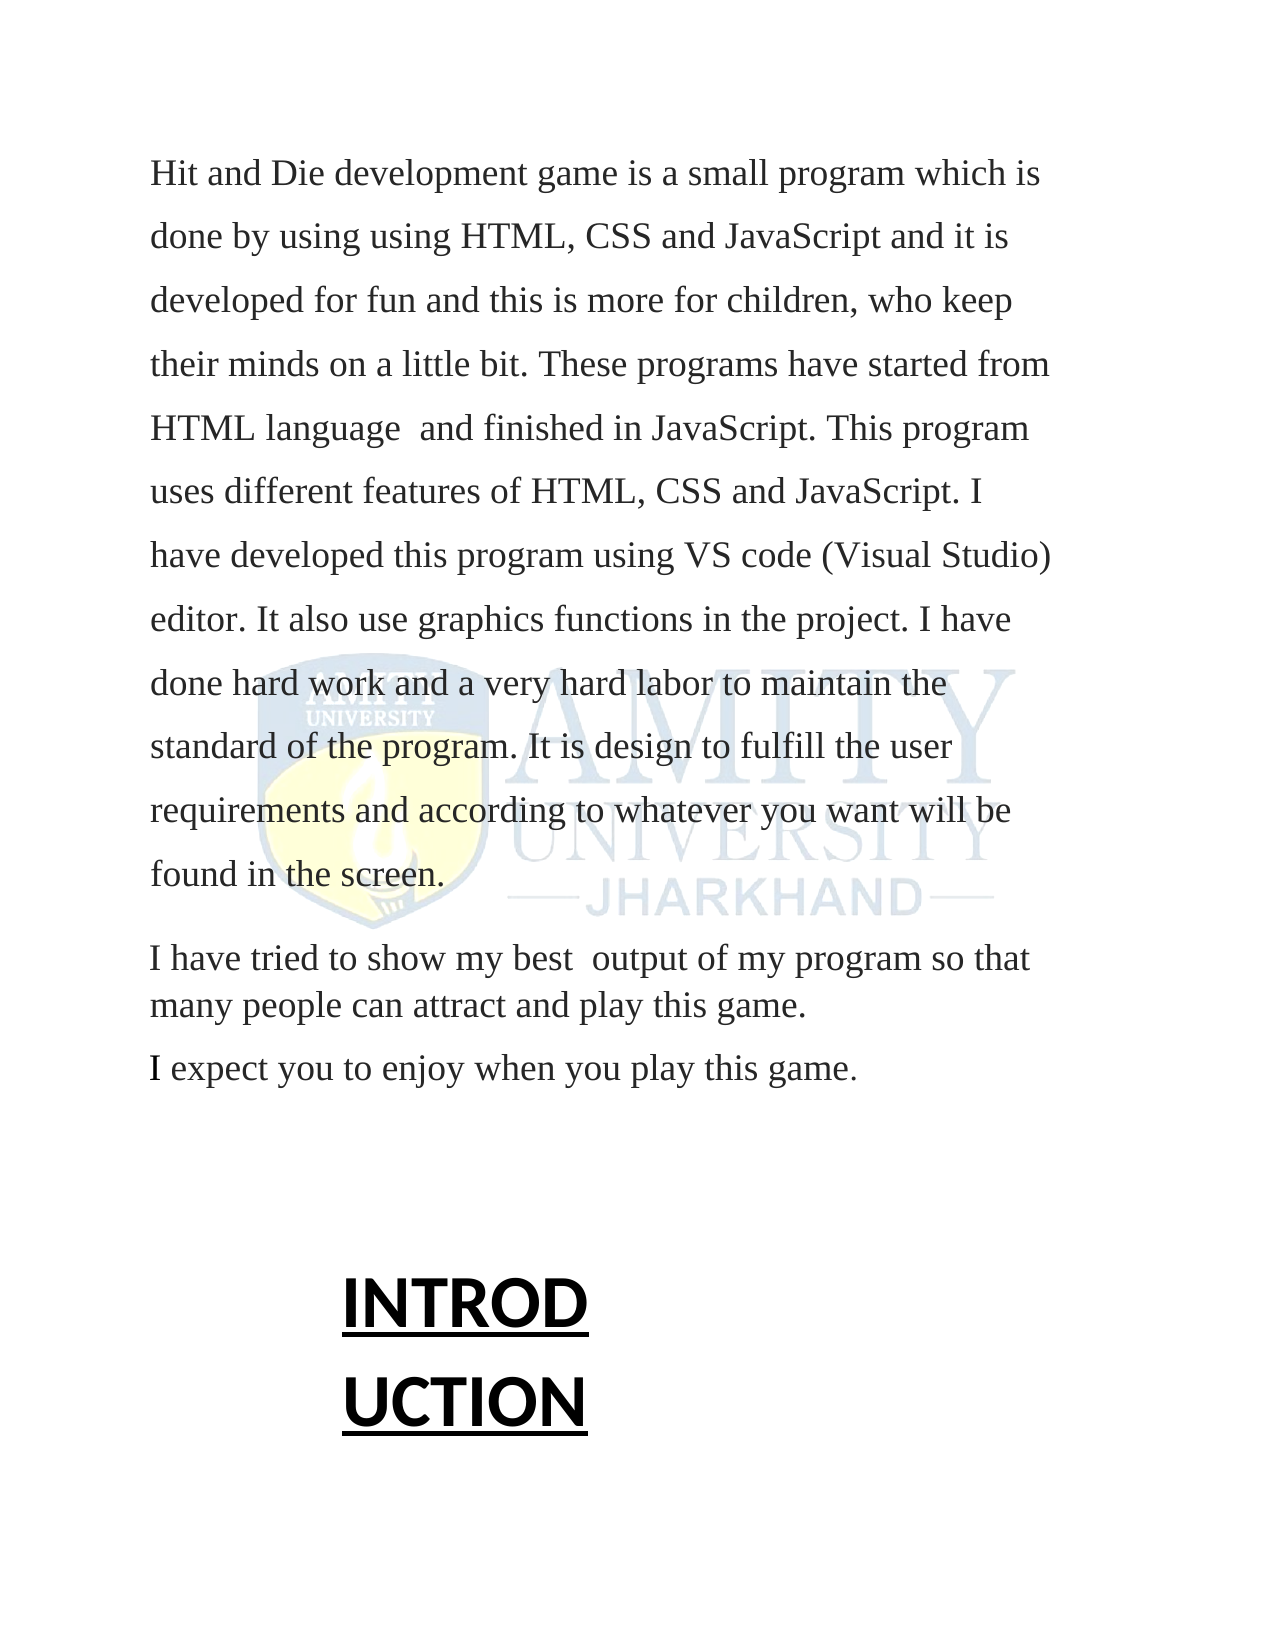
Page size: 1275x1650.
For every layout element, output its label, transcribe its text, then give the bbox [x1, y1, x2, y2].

text Hit and Die development game is a small program which is done by using using HTML, CSS and JavaScript and it is developed for fun and this is more for children, who keep their minds on a little bit. These programs have started from HTML language and finished in JavaScript. This program uses different features of HTML, CSS and JavaScript. I have developed this program using VS code (Visual Studio) editor. It also use graphics functions in the project. I have done hard work and a very hard labor to maintain the standard of the program. It is design to fulfill the user requirements and according to whatever you want will be found in the screen. [150, 150, 1056, 894]
text I have tried to show my best output of my program so that many people can attract and play this game. [148, 936, 1056, 1026]
text I expect you to enjoy when you play this game. [148, 1045, 1056, 1088]
